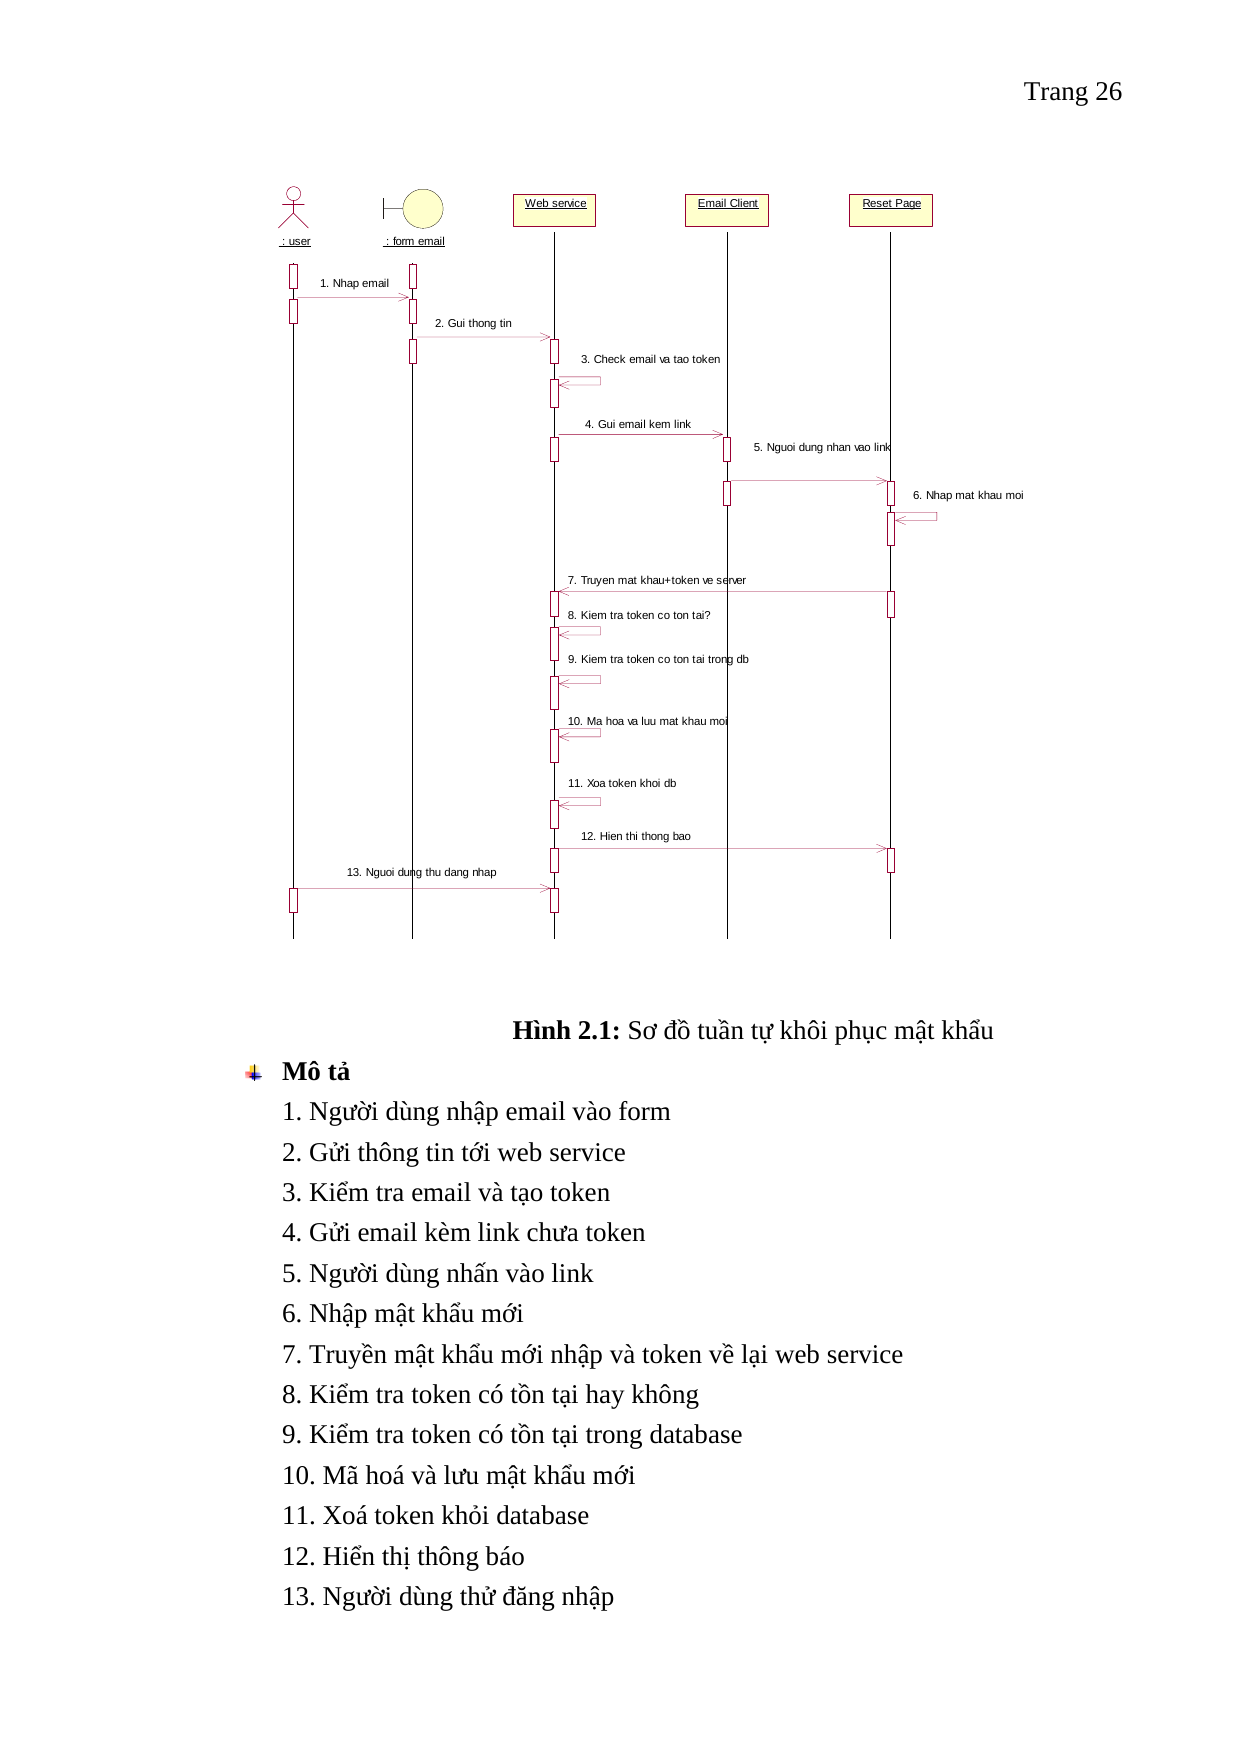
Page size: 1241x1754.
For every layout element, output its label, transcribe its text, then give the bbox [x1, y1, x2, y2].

list 12. Hiển thị thông báo [207, 1540, 1122, 1571]
list 6. Nhập mật khẩu mới [207, 1297, 1122, 1328]
list 11. Xoá token khỏi database [207, 1499, 1122, 1531]
list 3. Kiểm tra email và tạo token [207, 1176, 1122, 1207]
list 7. Truyền mật khẩu mới nhập và token về lại web service [207, 1338, 1122, 1369]
list 8. Kiểm tra token có tồn tại hay không [207, 1378, 1122, 1409]
text Sơ đồ tuần tự khôi phục mật khẩu [384, 1014, 1122, 1046]
list 5. Người dùng nhấn vào link [207, 1257, 1122, 1288]
list 4. Gửi email kèm link chưa token [207, 1216, 1122, 1248]
list 10. Mã hoá và lưu mật khẩu mới [207, 1459, 1122, 1490]
list 1. Người dùng nhập email vào form [207, 1095, 1122, 1126]
list 13. Người dùng thử đăng nhập [207, 1580, 1122, 1611]
list 2. Gửi thông tin tới web service [207, 1136, 1122, 1167]
list Mô tả [244, 1055, 1122, 1086]
picture [245, 1063, 262, 1081]
list 9. Kiểm tra token có tồn tại trong database [207, 1418, 1122, 1450]
